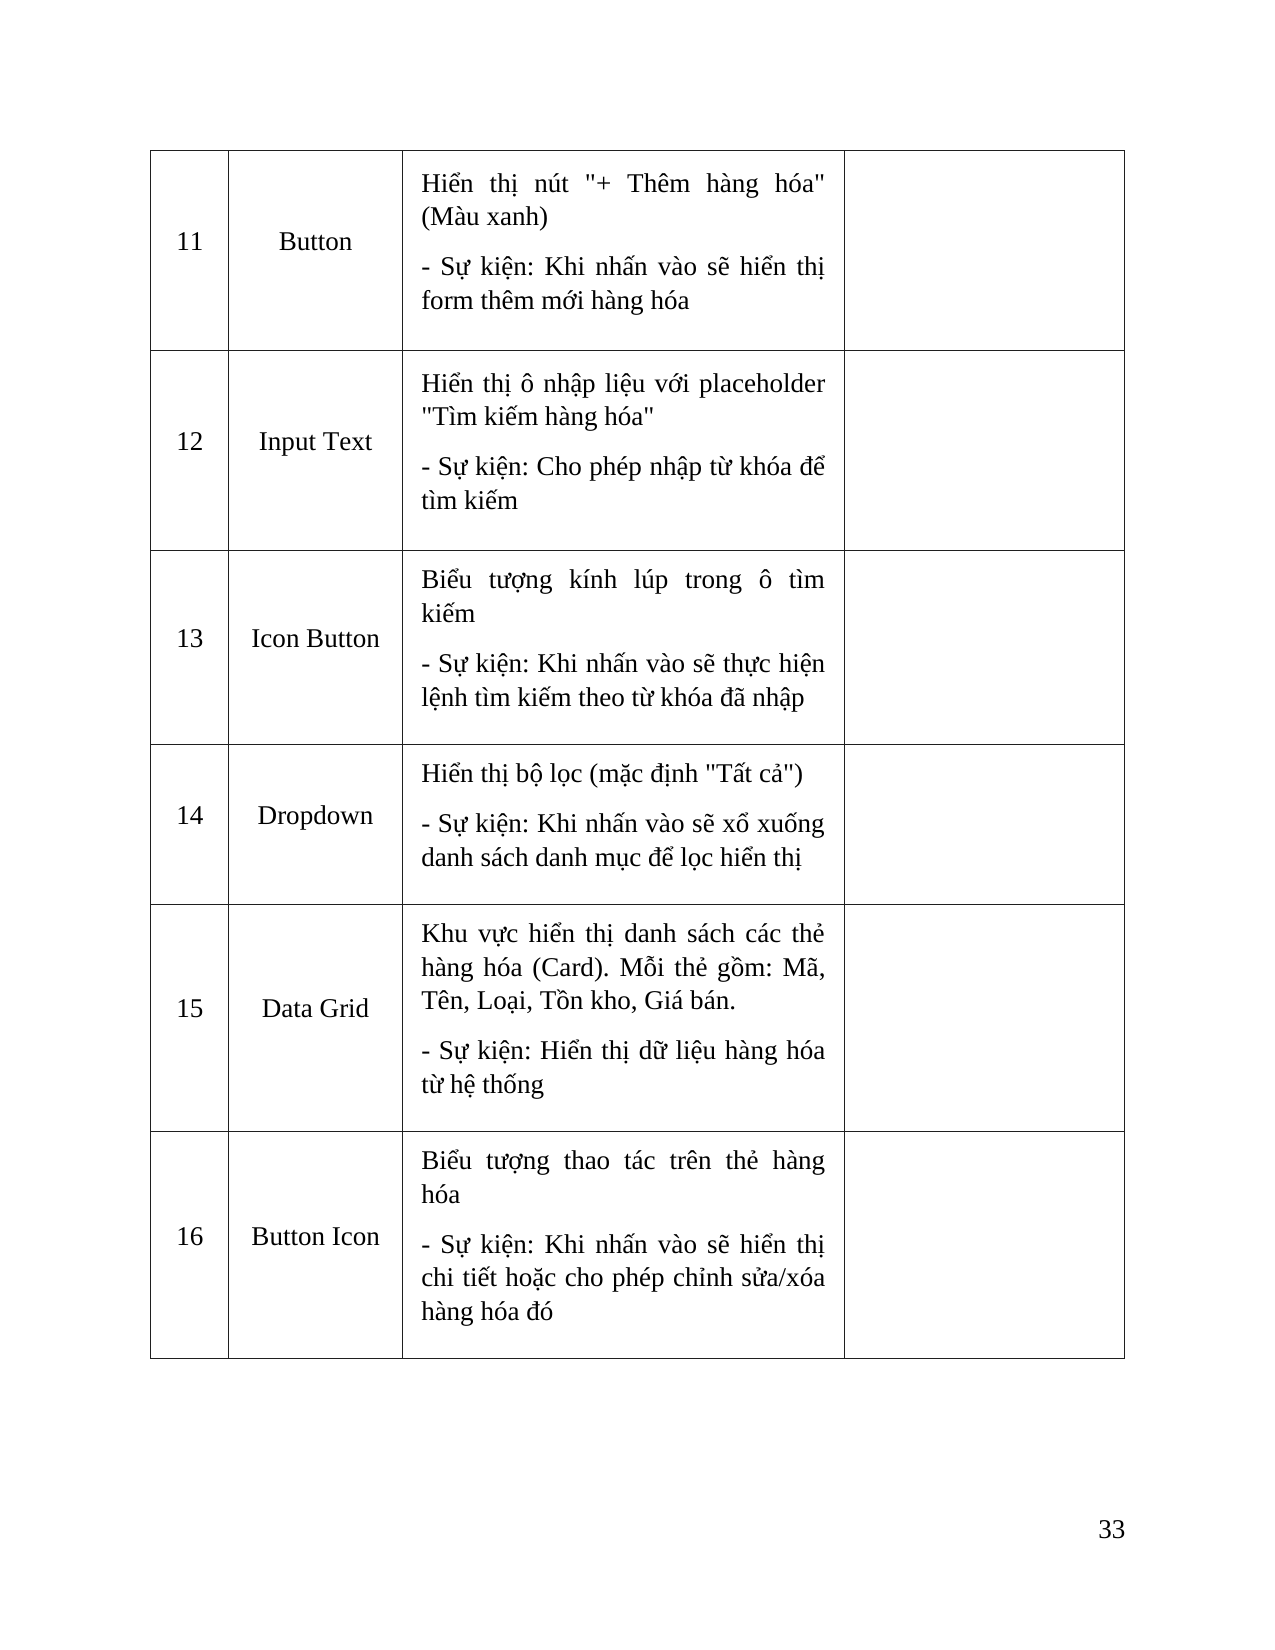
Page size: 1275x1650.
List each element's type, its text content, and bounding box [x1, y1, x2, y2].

table_cell [845, 351, 1124, 550]
table_cell [845, 151, 1124, 350]
table_cell Biểu tượng thao tác trên thẻ hàng hóa - Sự kiện: Khi nhấn vào sẽ hiển thị chi tiết hoặc cho phép chỉnh sửa/xóa hàng hóa đó [403, 1132, 844, 1358]
table_cell Hiển thị nút "+ Thêm hàng hóa" (Màu xanh) - Sự kiện: Khi nhấn vào sẽ hiển thị form thêm mới hàng hóa [403, 151, 844, 350]
table_cell Input Text [229, 351, 402, 550]
table_cell Hiển thị bộ lọc (mặc định "Tất cả") - Sự kiện: Khi nhấn vào sẽ xổ xuống danh sách danh mục để lọc hiển thị [403, 745, 844, 903]
table_cell Dropdown [229, 745, 402, 903]
table_cell 14 [151, 745, 228, 903]
table_cell 16 [151, 1132, 228, 1358]
table_cell Khu vực hiển thị danh sách các thẻ hàng hóa (Card). Mỗi thẻ gồm: Mã, Tên, Loại, Tồn kho, Giá bán. - Sự kiện: Hiển thị dữ liệu hàng hóa từ hệ thống [403, 905, 844, 1131]
table_cell 11 [151, 151, 228, 350]
table_cell Button Icon [229, 1132, 402, 1358]
table_cell [845, 905, 1124, 1131]
table_cell 12 [151, 351, 228, 550]
table_cell [845, 551, 1124, 743]
table_cell 15 [151, 905, 228, 1131]
table_cell [845, 1132, 1124, 1358]
table_cell Button [229, 151, 402, 350]
table_cell Icon Button [229, 551, 402, 743]
table_cell [845, 745, 1124, 903]
table_cell Hiển thị ô nhập liệu với placeholder "Tìm kiếm hàng hóa" - Sự kiện: Cho phép nhập từ khóa để tìm kiếm [403, 351, 844, 550]
table_cell Biểu tượng kính lúp trong ô tìm kiếm - Sự kiện: Khi nhấn vào sẽ thực hiện lệnh tìm kiếm theo từ khóa đã nhập [403, 551, 844, 743]
table_cell Data Grid [229, 905, 402, 1131]
table_cell 13 [151, 551, 228, 743]
